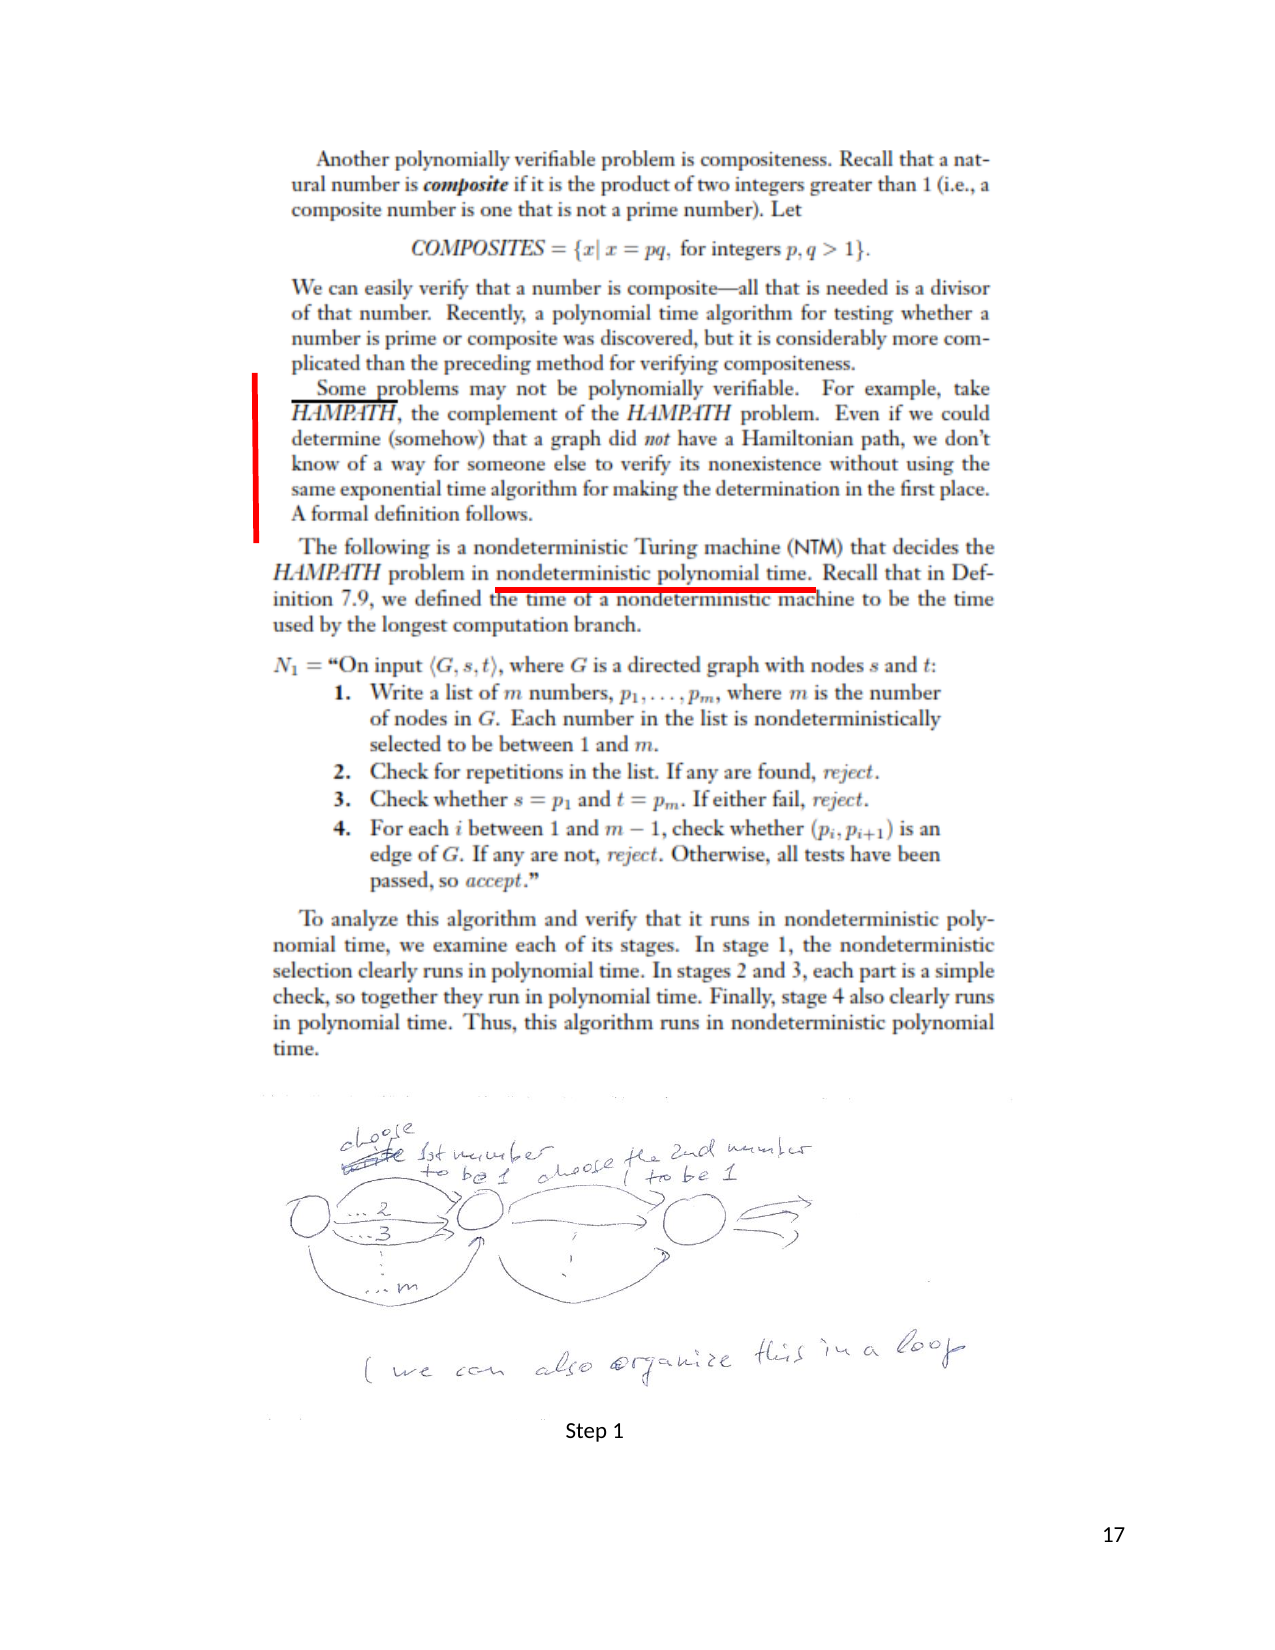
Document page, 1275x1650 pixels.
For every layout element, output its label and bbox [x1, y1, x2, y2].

picture [260, 1086, 1015, 1420]
picture [256, 535, 1019, 1062]
picture [273, 150, 1002, 532]
